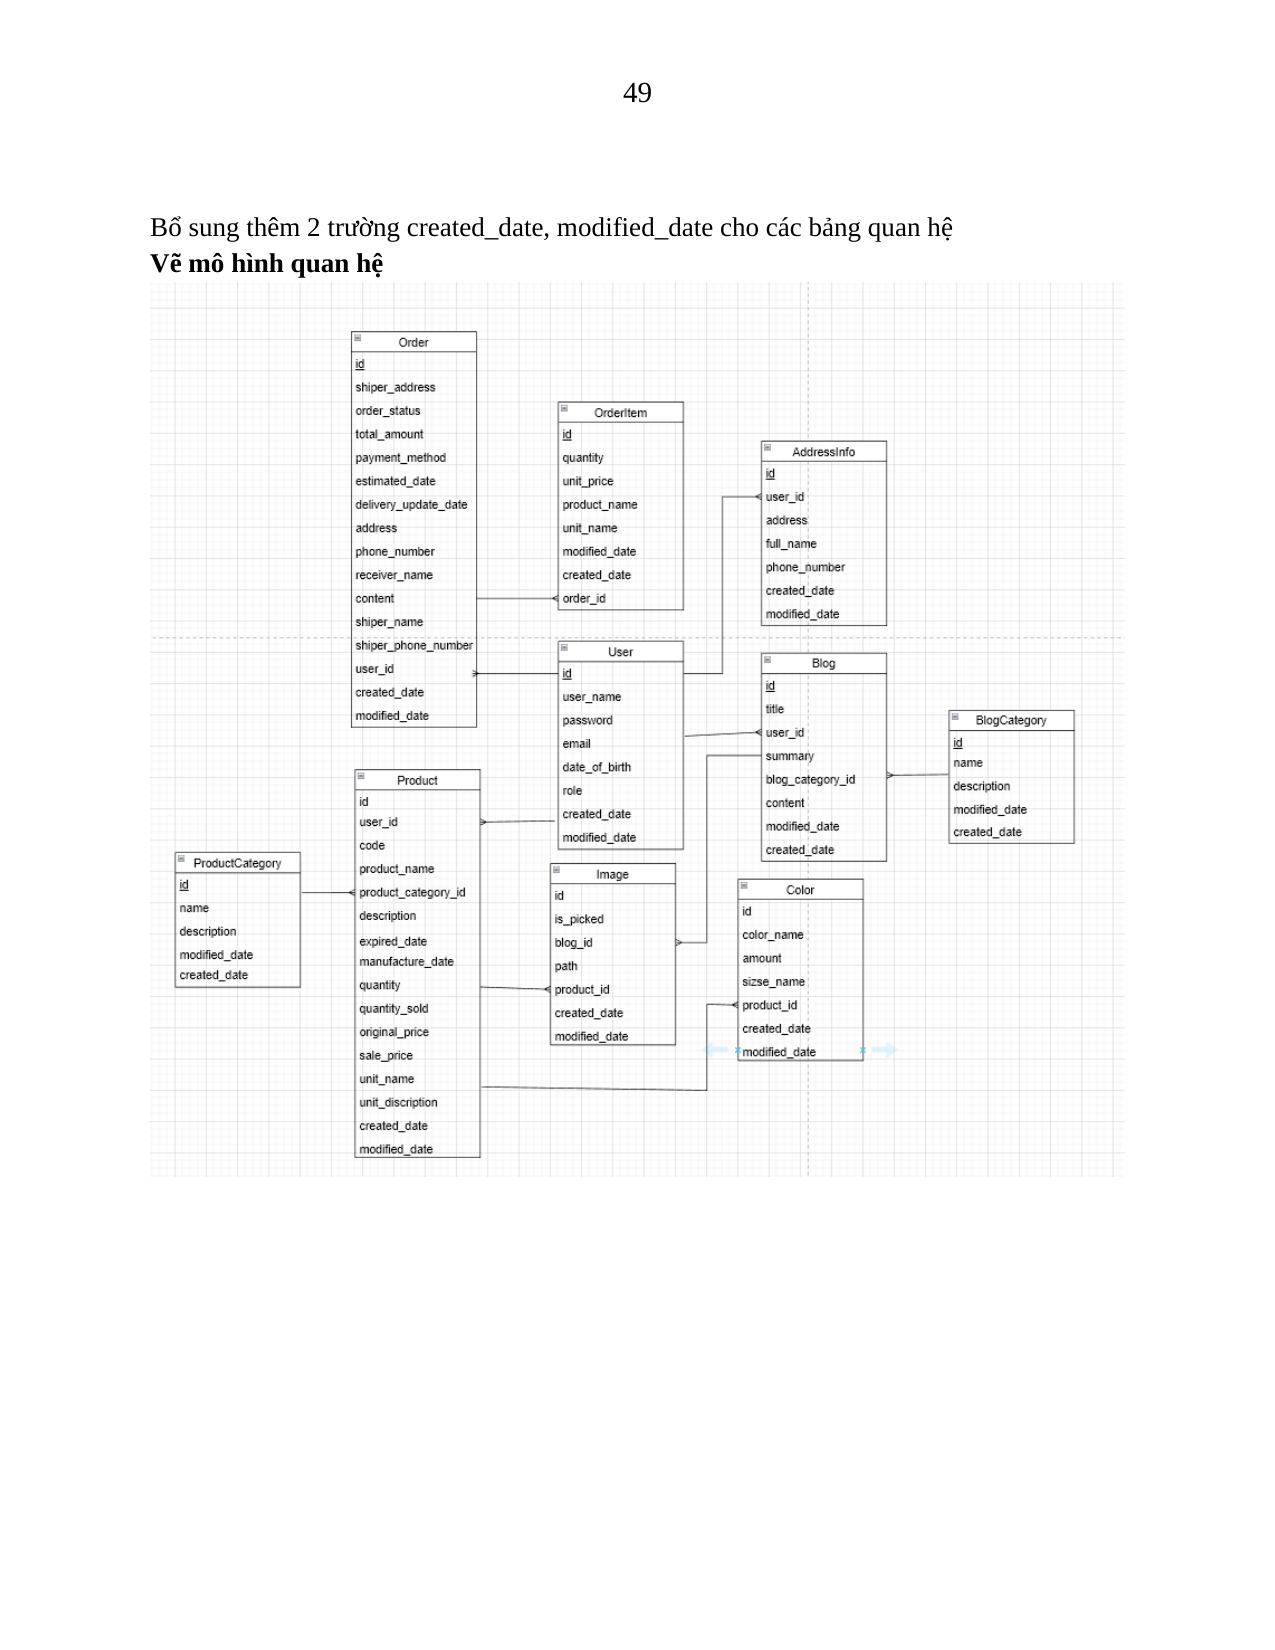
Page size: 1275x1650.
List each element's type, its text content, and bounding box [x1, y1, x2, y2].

text Bổ sung thêm 2 trường created_date, modified_date cho các bảng quan hệ [150, 211, 1125, 242]
text Vẽ mô hình quan hệ [150, 247, 1125, 278]
picture [150, 282, 1125, 1177]
